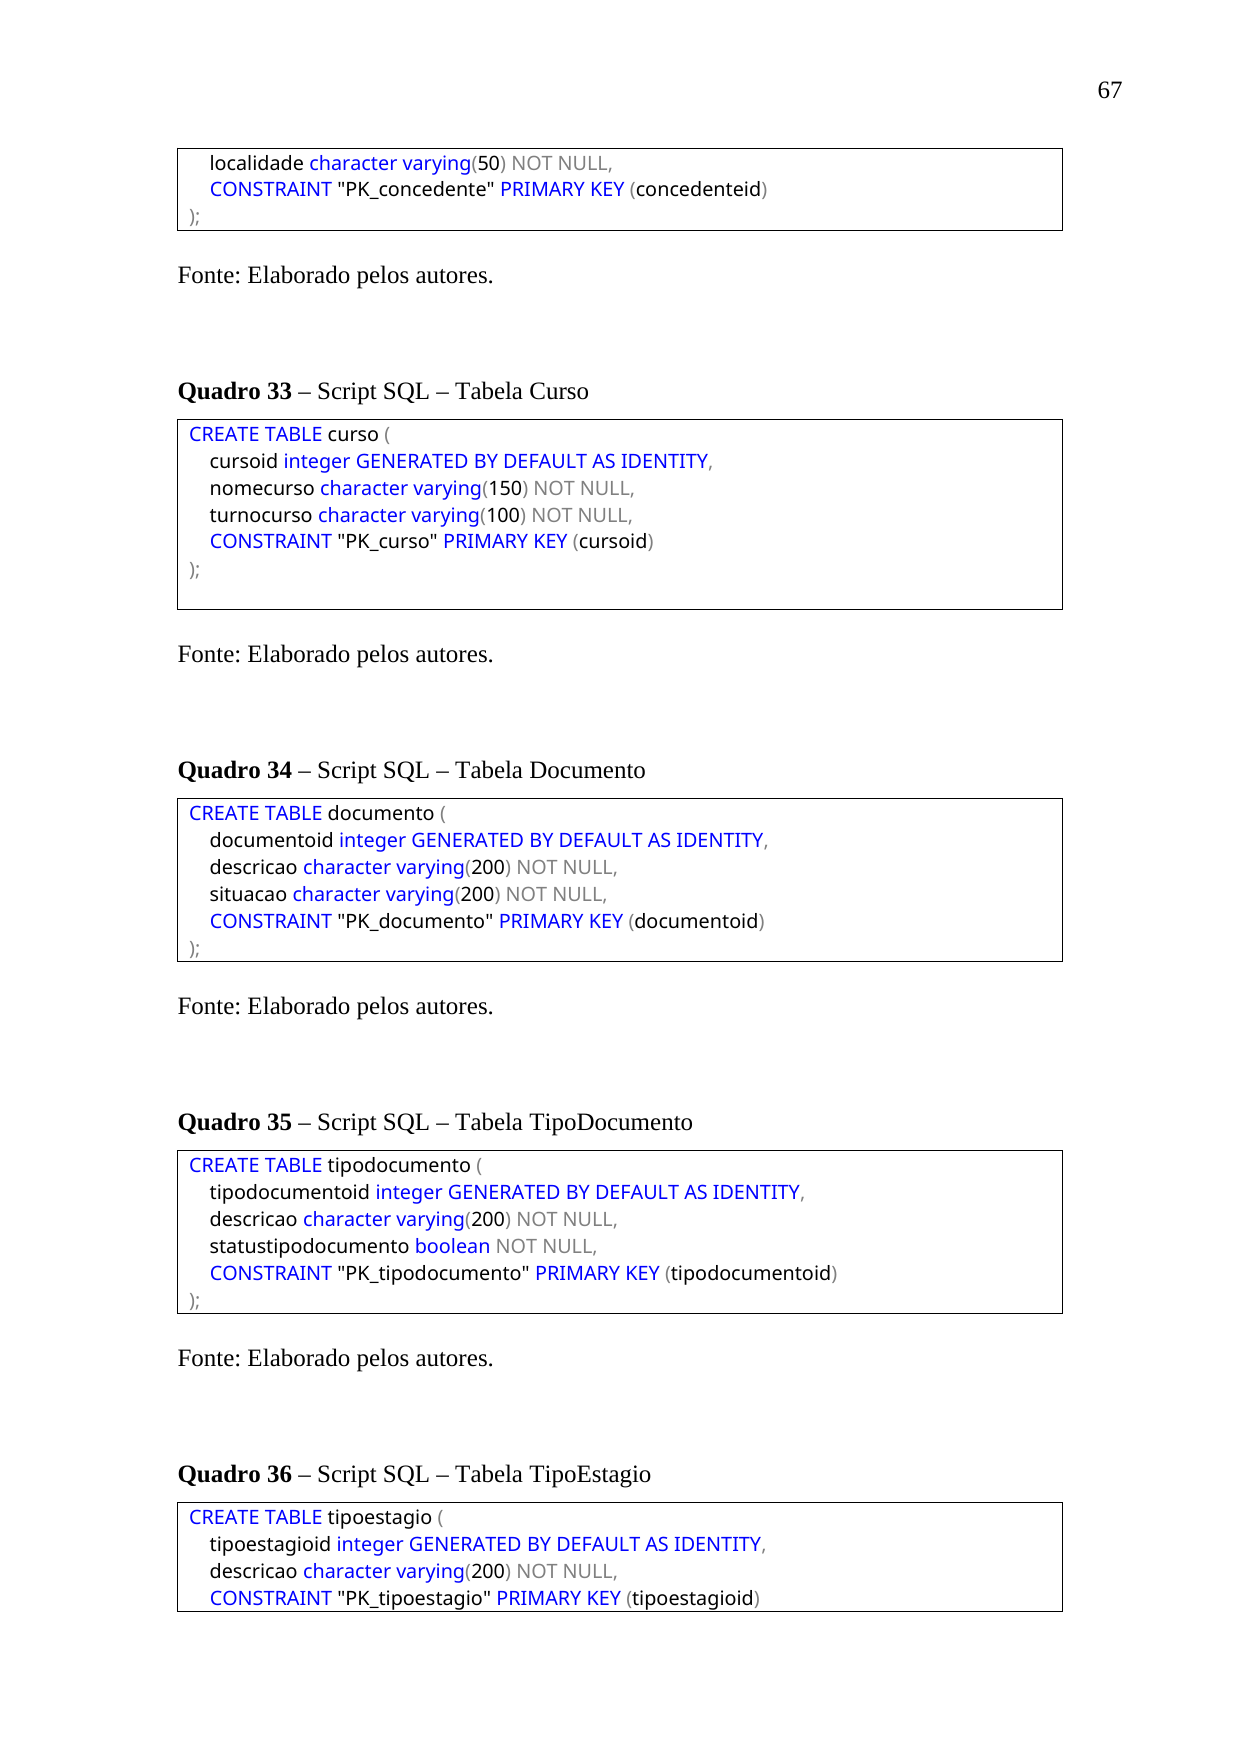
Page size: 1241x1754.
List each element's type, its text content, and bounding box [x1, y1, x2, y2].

text Fonte: Elaborado pelos autores. [177, 639, 1122, 668]
table_header CREATE TABLE tipodocumento ( tipodocumentoid integer GENERATED BY DEFAULT AS IDENTITY, descricao character varying(200) NOT NULL, statustipodocumento boolean NOT NULL, CONSTRAINT "PK_tipodocumento" PRIMARY KEY (tipodocumentoid) ); [178, 1151, 1062, 1313]
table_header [178, 1503, 1062, 1611]
text Quadro 36 – Script SQL – Tabela TipoEstagio [177, 1459, 1122, 1488]
table_header CREATE TABLE documento ( documentoid integer GENERATED BY DEFAULT AS IDENTITY, descricao character varying(200) NOT NULL, situacao character varying(200) NOT NULL, CONSTRAINT "PK_documento" PRIMARY KEY (documentoid) ); [178, 799, 1062, 961]
text Fonte: Elaborado pelos autores. [177, 260, 1122, 289]
text Quadro 35 – Script SQL – Tabela TipoDocumento [177, 1107, 1122, 1136]
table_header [178, 149, 1062, 230]
text Fonte: Elaborado pelos autores. [177, 1343, 1122, 1372]
table_header CREATE TABLE curso ( cursoid integer GENERATED BY DEFAULT AS IDENTITY, nomecurso character varying(150) NOT NULL, turnocurso character varying(100) NOT NULL, CONSTRAINT "PK_curso" PRIMARY KEY (cursoid) ); [178, 420, 1062, 609]
text Quadro 34 – Script SQL – Tabela Documento [177, 755, 1122, 783]
text Fonte: Elaborado pelos autores. [177, 991, 1122, 1020]
text Quadro 33 – Script SQL – Tabela Curso [177, 376, 1122, 404]
